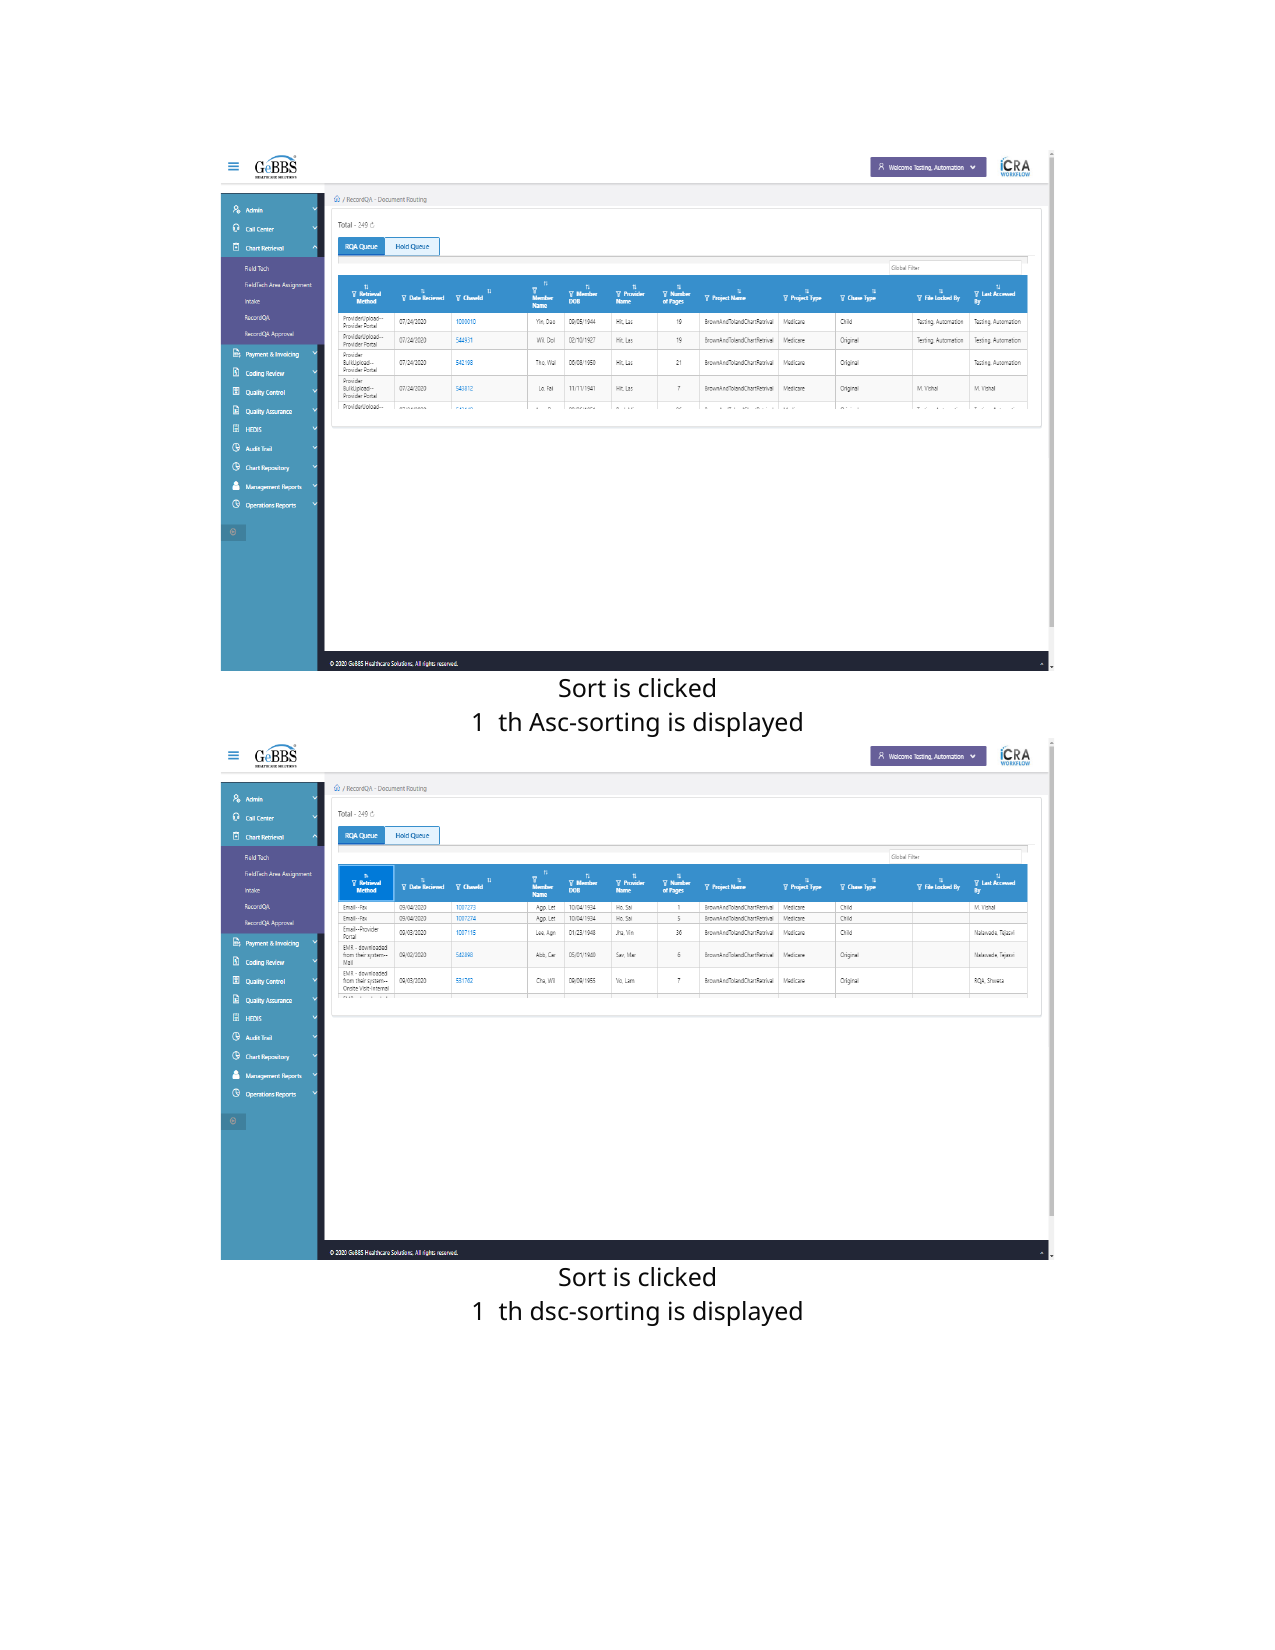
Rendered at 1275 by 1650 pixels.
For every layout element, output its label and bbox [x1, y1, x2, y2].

picture [220, 738, 1055, 1260]
text [150, 150, 1125, 1328]
picture [220, 150, 1055, 671]
